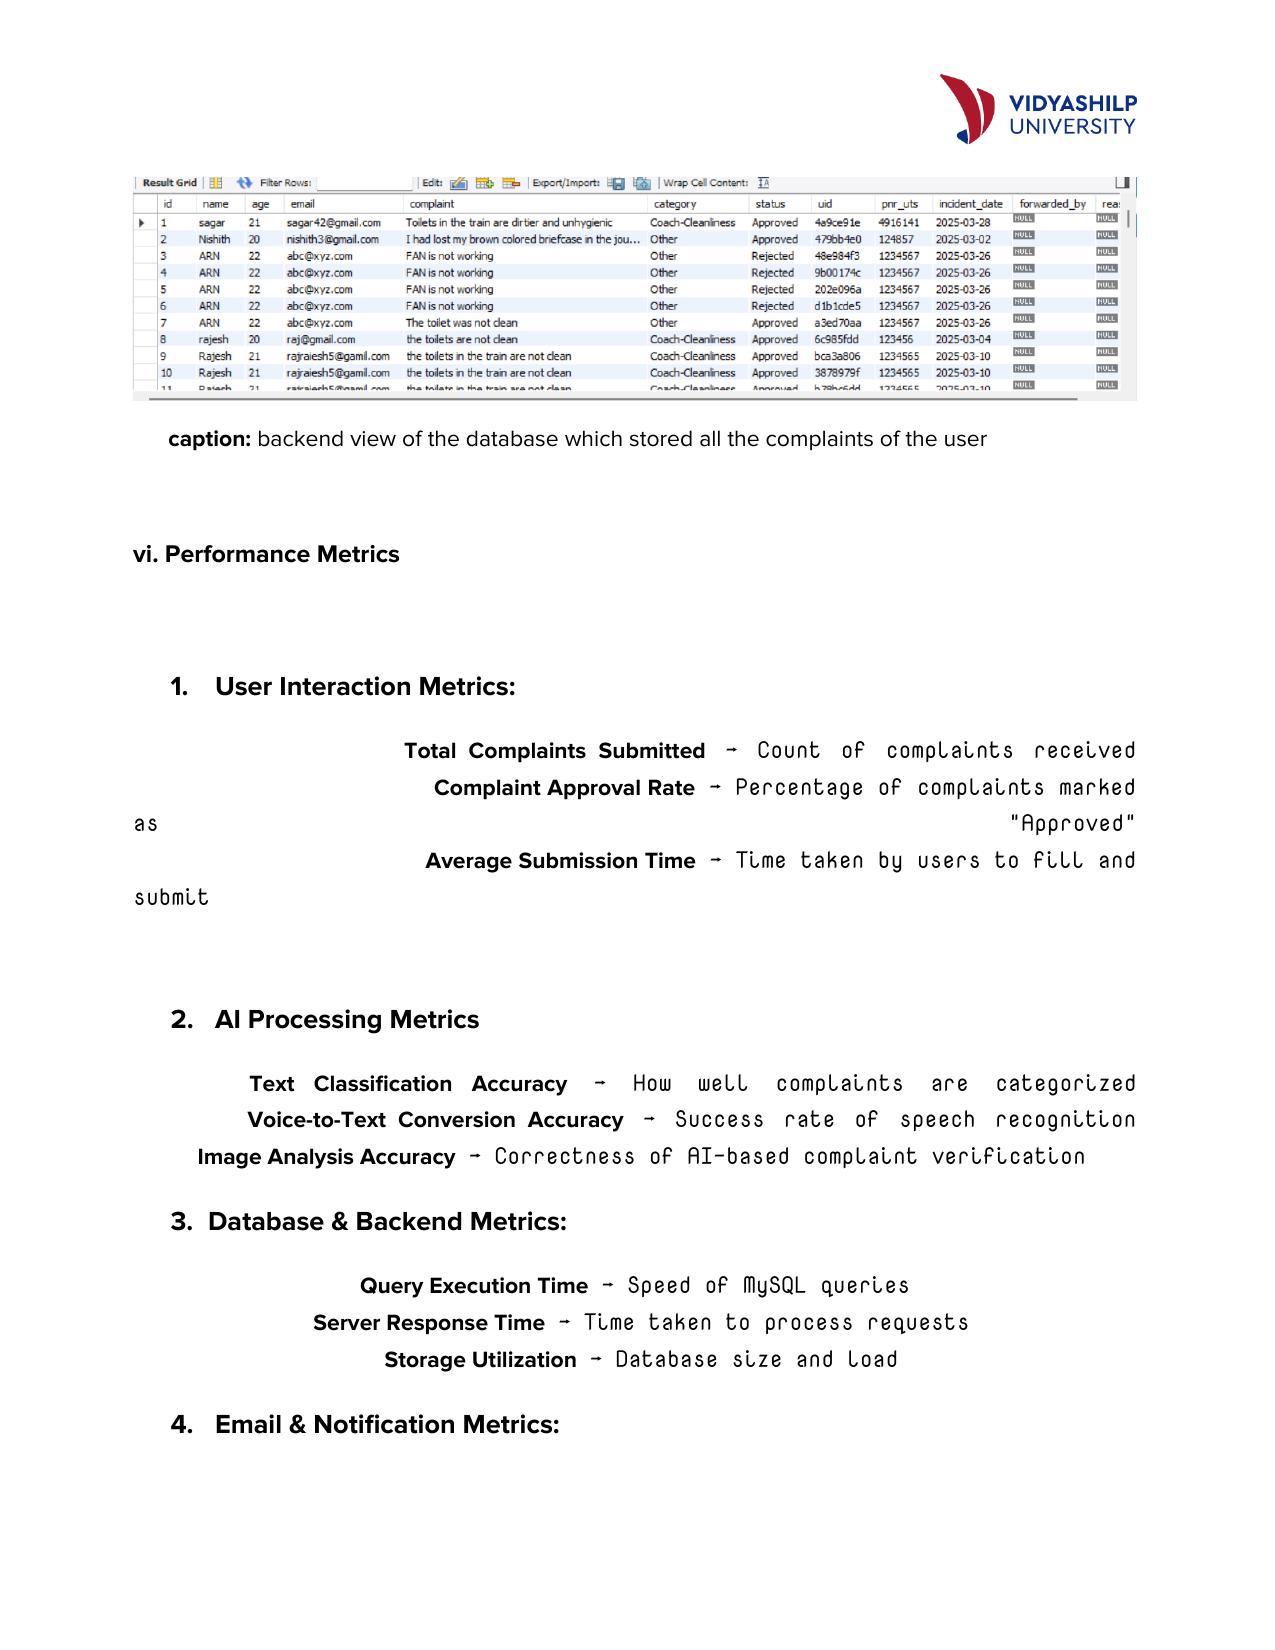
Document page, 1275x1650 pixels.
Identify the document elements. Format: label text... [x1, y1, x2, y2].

subtitle Email & Notification Metrics: [170, 1408, 1137, 1441]
picture [132, 177, 1137, 401]
subtitle User Interaction Metrics: [170, 670, 1137, 703]
subtitle Database & Backend Metrics: [170, 1206, 1137, 1239]
subtitle vi. Performance Metrics [133, 539, 1137, 570]
text caption: backend view of the database which stored all the complaints of the user [133, 425, 1137, 453]
text Query Execution Time → Speed of MySQL queries Server Response Time → Time taken to process requests Storage Utilization → Database size and load [133, 1269, 1137, 1374]
subtitle AI Processing Metrics [170, 1003, 1137, 1036]
picture [939, 73, 1138, 146]
text Total Complaints Submitted → Count of complaints received Complaint Approval Rate → Percentage of complaints marked as "Approved" Average Submission Time → Time taken by users to fill and submit [133, 733, 1137, 912]
text Text Classification Accuracy → How well complaints are categorized Voice-to-Text Conversion Accuracy → Success rate of speech recognition Image Analysis Accuracy → Correctness of AI-based complaint verification [133, 1066, 1137, 1172]
